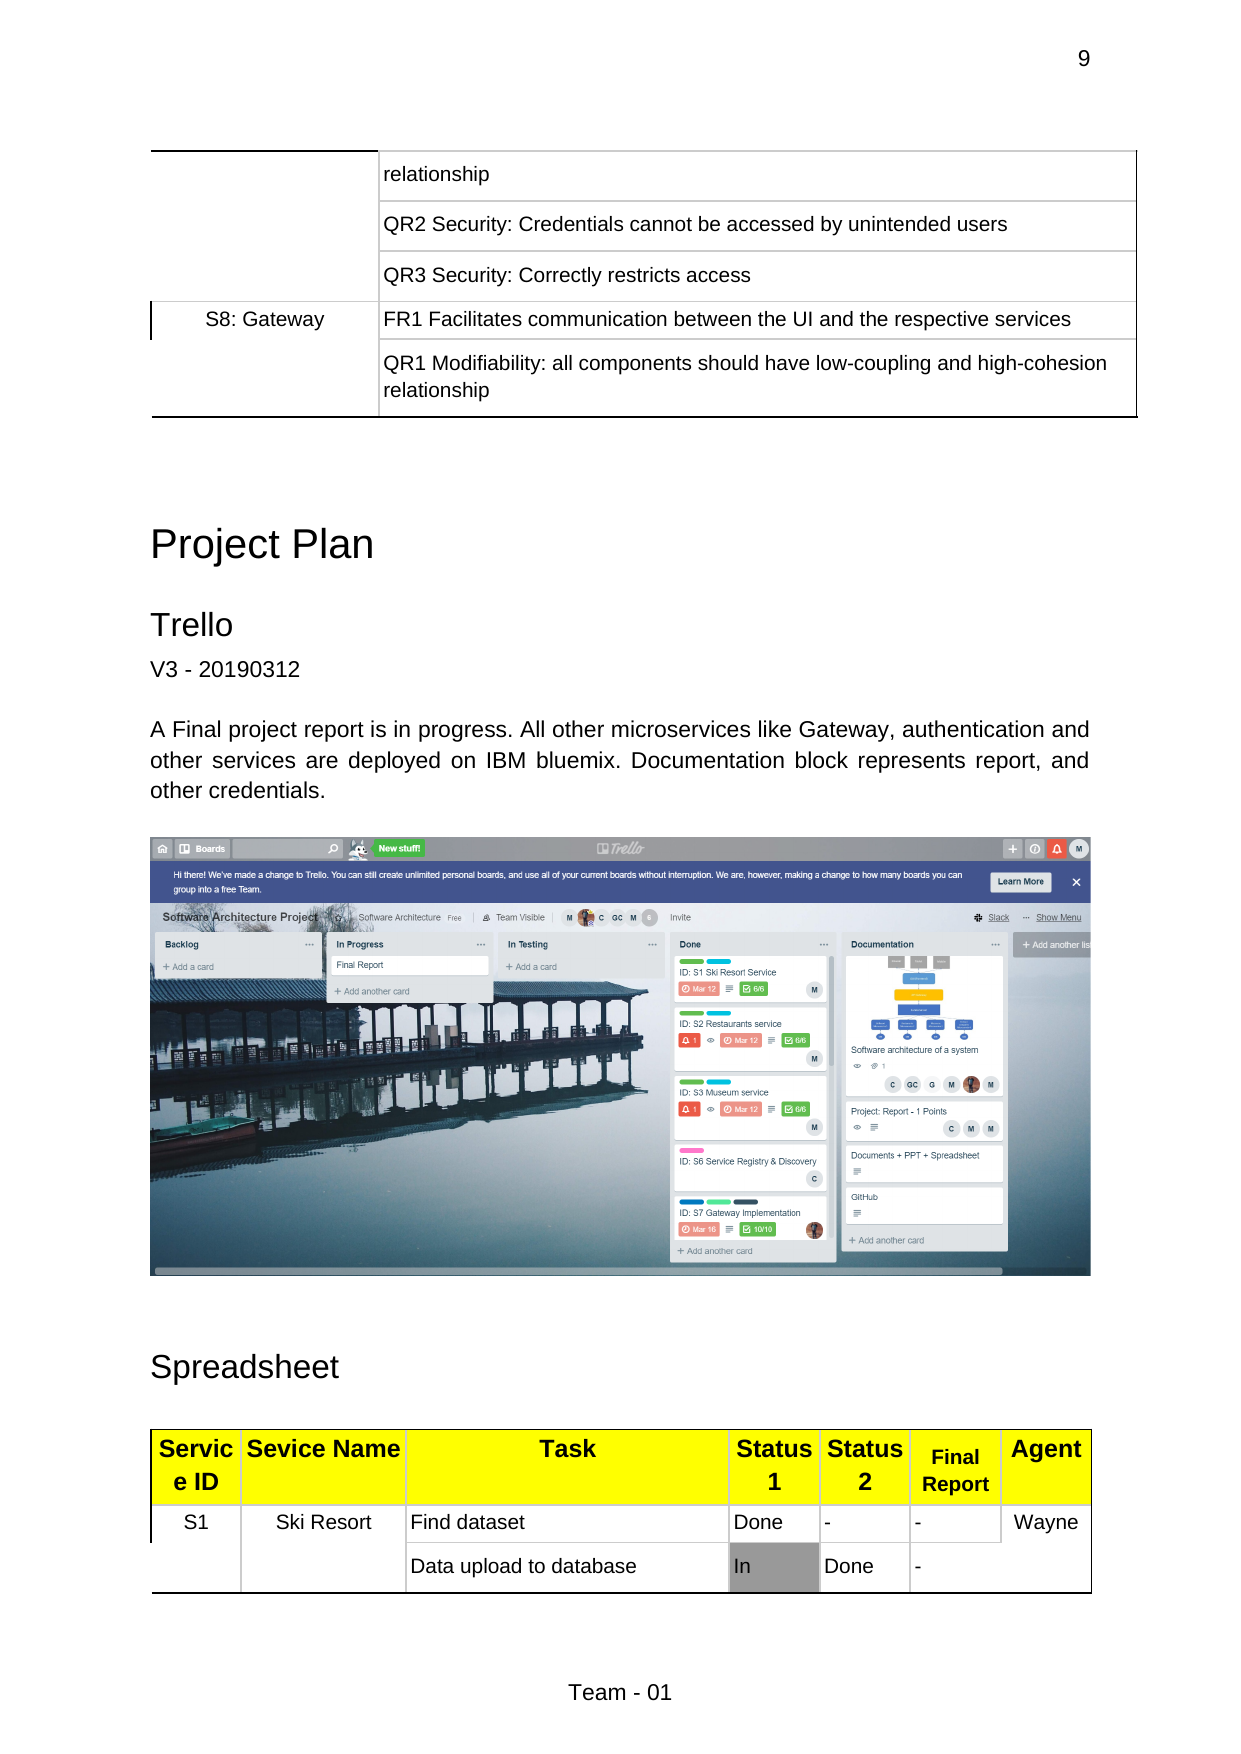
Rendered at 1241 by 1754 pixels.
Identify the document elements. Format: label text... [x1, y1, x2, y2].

table_cell Wayne [1001, 1506, 1091, 1592]
table_header Status 1 [730, 1430, 819, 1504]
table_cell FR1 Facilitates communication between the UI and the respective services [380, 302, 1136, 338]
table_header Final Report [911, 1430, 1000, 1504]
text V3 - 20190312 [150, 656, 1090, 682]
table_cell QR1 Modifiability: all components should have low-coupling and high-cohesion relationship [380, 340, 1136, 416]
subtitle Spreadsheet [150, 1347, 1090, 1386]
table_header Task [407, 1430, 728, 1504]
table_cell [380, 152, 1136, 200]
table_cell - [911, 1506, 1000, 1542]
table_header Agent [1002, 1430, 1091, 1504]
table_cell S8: Gateway [151, 302, 378, 416]
table_header Status 2 [821, 1430, 909, 1504]
picture [150, 837, 1091, 1276]
table_cell Done [730, 1506, 819, 1542]
subtitle Trello [150, 605, 1090, 643]
table_cell Ski Resort [242, 1506, 405, 1592]
table_cell QR2 Security: Credentials cannot be accessed by unintended users [380, 202, 1136, 250]
table_cell Done [821, 1543, 909, 1592]
table_cell In Progress [730, 1543, 819, 1592]
table_header Service ID [152, 1430, 240, 1504]
table_cell Find dataset [407, 1506, 728, 1542]
table_header Sevice Name [242, 1430, 405, 1504]
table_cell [407, 1543, 728, 1592]
table_cell S1 [151, 1506, 240, 1592]
table_cell - [911, 1543, 1001, 1592]
subtitle Project Plan [150, 520, 1090, 568]
table_cell - [821, 1506, 909, 1542]
table_cell QR3 Security: Correctly restricts access [380, 252, 1136, 301]
text A Final project report is in progress. All other microservices like Gateway, authentication and other services are deployed on IBM bluemix. Documentation block represents report, and other credentials. [150, 716, 1090, 803]
